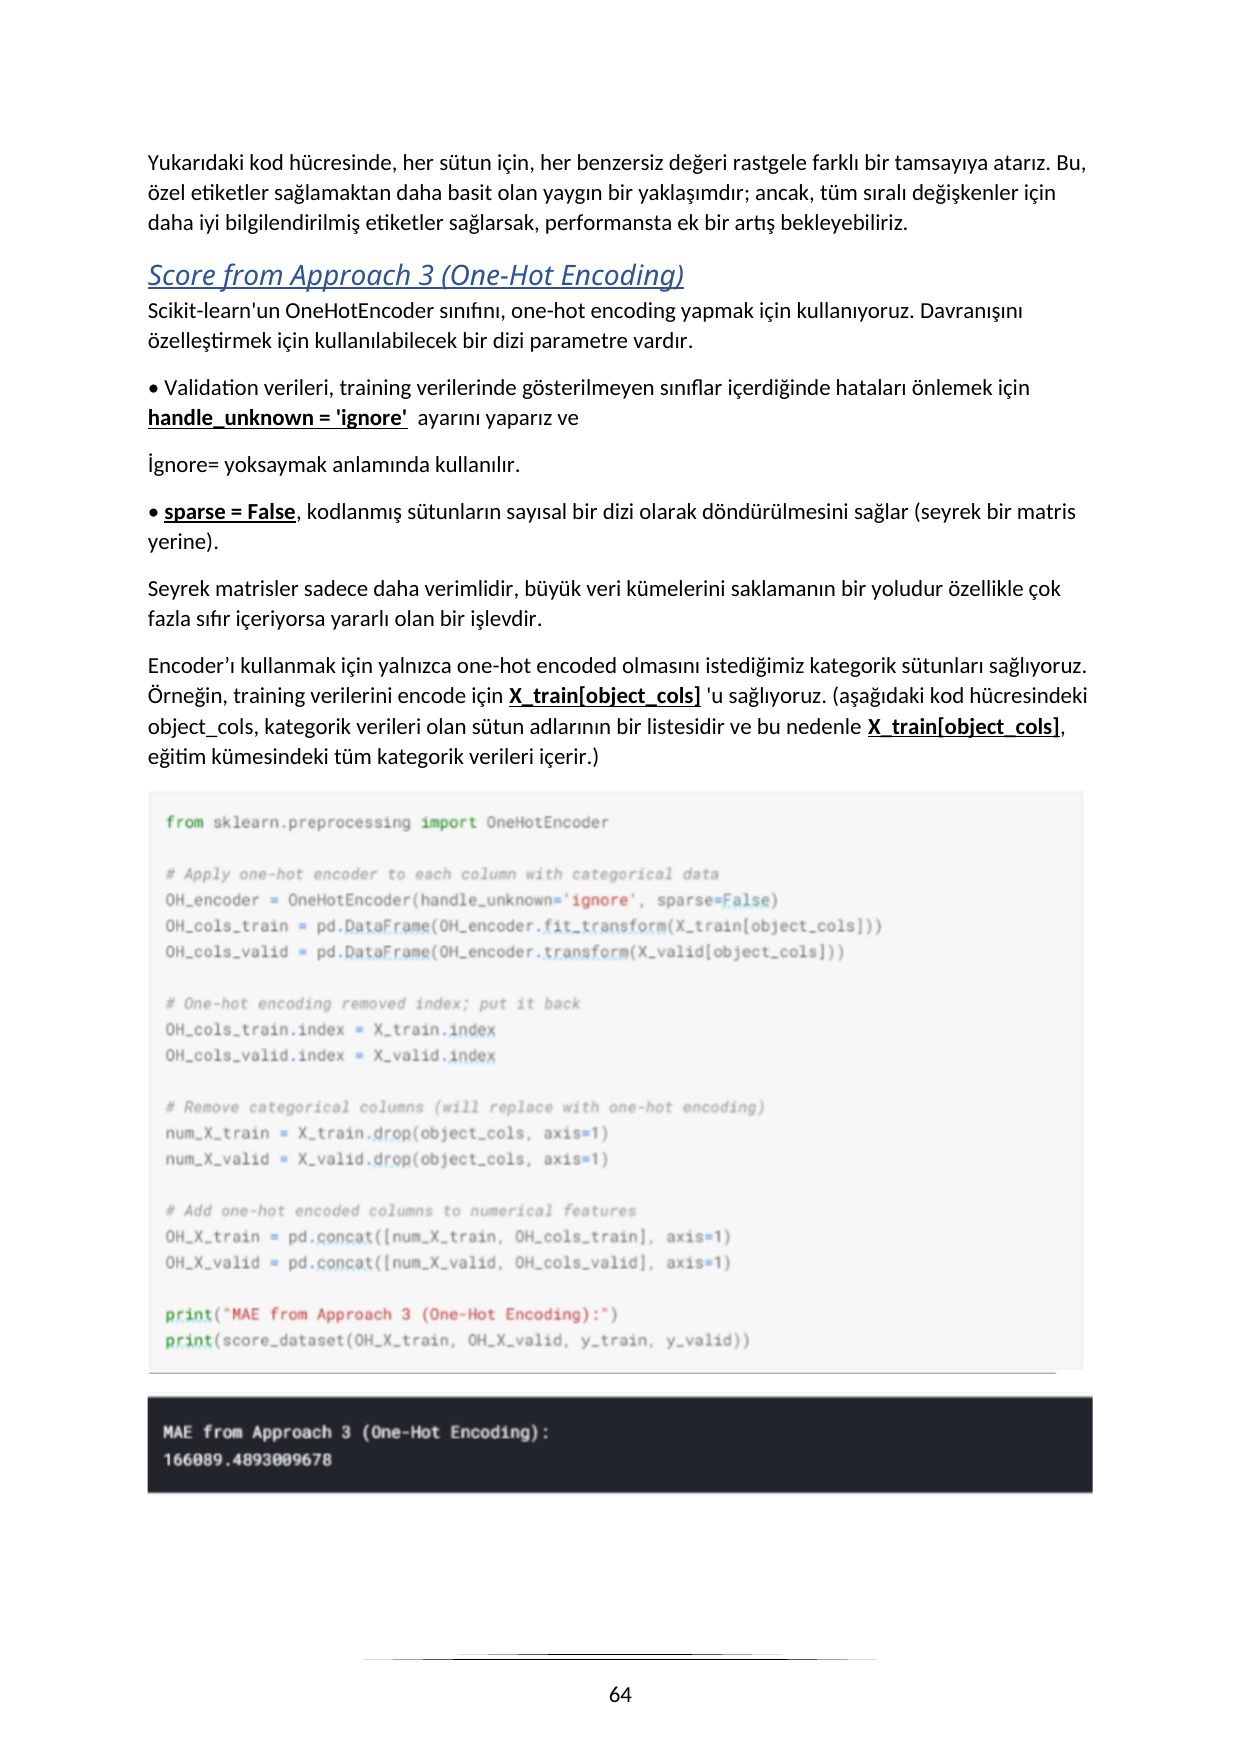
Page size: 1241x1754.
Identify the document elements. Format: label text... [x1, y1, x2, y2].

subtitle Score from Approach 3 (One-Hot Encoding) [148, 255, 1093, 293]
picture [147, 788, 1093, 1374]
text • Validation verileri, training verilerinde gösterilmeyen sınıflar içerdiğinde hataları önlemek için handle_unknown = 'ignore' ayarını yaparız ve [148, 373, 1093, 432]
text İgnore= yoksaymak anlamında kullanılır. [148, 450, 1093, 478]
text • sparse = False, kodlanmış sütunların sayısal bir dizi olarak döndürülmesini sağlar (seyrek bir matris yerine). [148, 497, 1093, 556]
picture [147, 1392, 1093, 1496]
text Scikit-learn'un OneHotEncoder sınıfını, one-hot encoding yapmak için kullanıyoruz. Davranışını özelleştirmek için kullanılabilecek bir dizi parametre vardır. [148, 296, 1093, 354]
text Yukarıdaki kod hücresinde, her sütun için, her benzersiz değeri rastgele farklı bir tamsayıya atarız. Bu, özel etiketler sağlamaktan daha basit olan yaygın bir yaklaşımdır; ancak, tüm sıralı değişkenler için daha iyi bilgilendirilmiş etiketler sağlarsak, performansta ek bir artış bekleyebiliriz. [148, 148, 1093, 236]
text Encoder’ı kullanmak için yalnızca one-hot encoded olmasını istediğimiz kategorik sütunları sağlıyoruz. Örneğin, training verilerini encode için X_train[object_cols] 'u sağlıyoruz. (aşağıdaki kod hücresindeki object_cols, kategorik verileri olan sütun adlarının bir listesidir ve bu nedenle X_train[object_cols], eğitim kümesindeki tüm kategorik verileri içerir.) [148, 651, 1093, 770]
text Seyrek matrisler sadece daha verimlidir, büyük veri kümelerini saklamanın bir yoludur özellikle çok fazla sıfır içeriyorsa yararlı olan bir işlevdir. [148, 574, 1093, 633]
